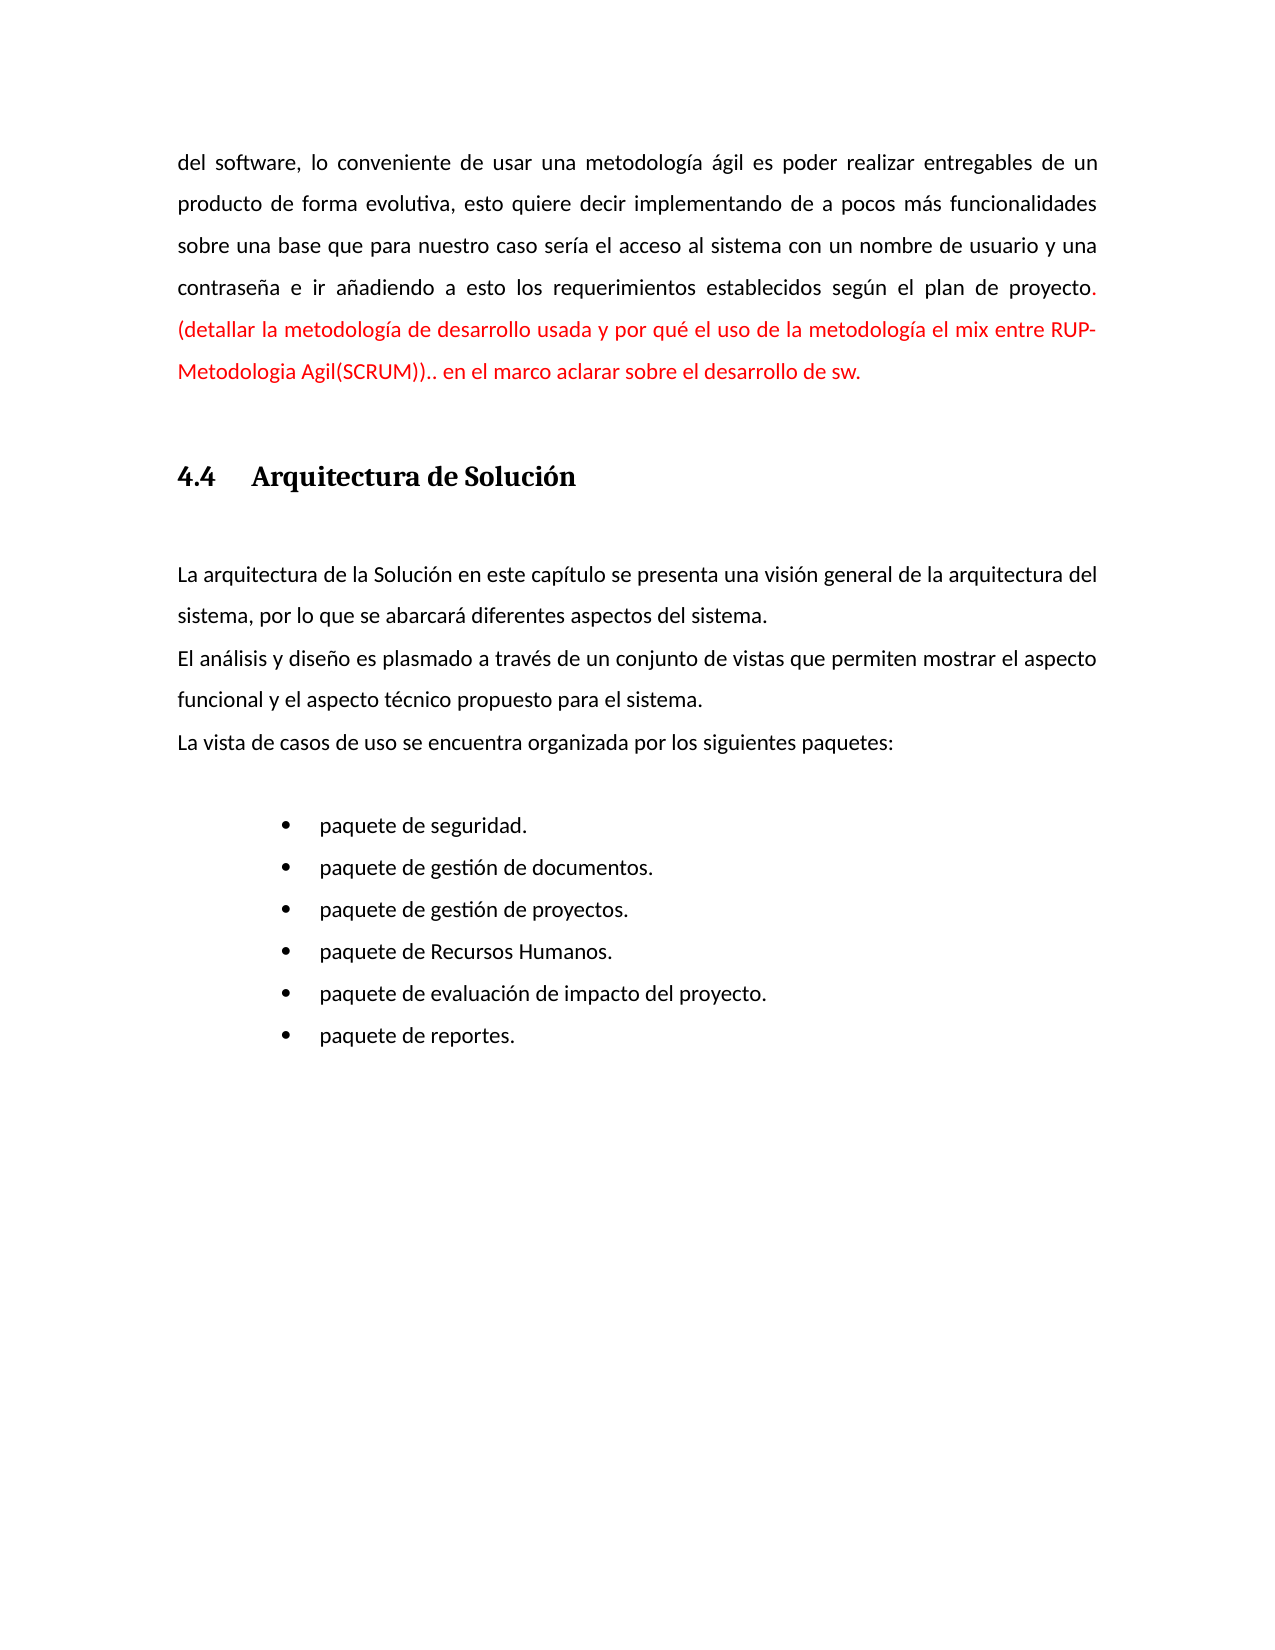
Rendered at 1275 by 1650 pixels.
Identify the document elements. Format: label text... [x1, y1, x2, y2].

text El análisis y diseño es plasmado a través de un conjunto de vistas que permiten mostrar el aspecto funcional y el aspecto técnico propuesto para el sistema. [177, 644, 1098, 714]
list paquete de Recursos Humanos. [282, 937, 1098, 966]
list paquete de reportes. [282, 1021, 1098, 1049]
text La vista de casos de uso se encuentra organizada por los siguientes paquetes: [177, 728, 1098, 756]
list paquete de evaluación de impacto del proyecto. [282, 979, 1098, 1007]
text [177, 148, 1098, 386]
list paquete de gestión de proyectos. [282, 896, 1098, 923]
text La arquitectura de la Solución en este capítulo se presenta una visión general de la arquitectura del sistema, por lo que se abarcará diferentes aspectos del sistema. [177, 560, 1098, 630]
subtitle 4.4 Arquitectura de Solución [177, 460, 1098, 493]
list paquete de gestión de documentos. [282, 853, 1098, 882]
list paquete de seguridad. [282, 812, 1098, 839]
